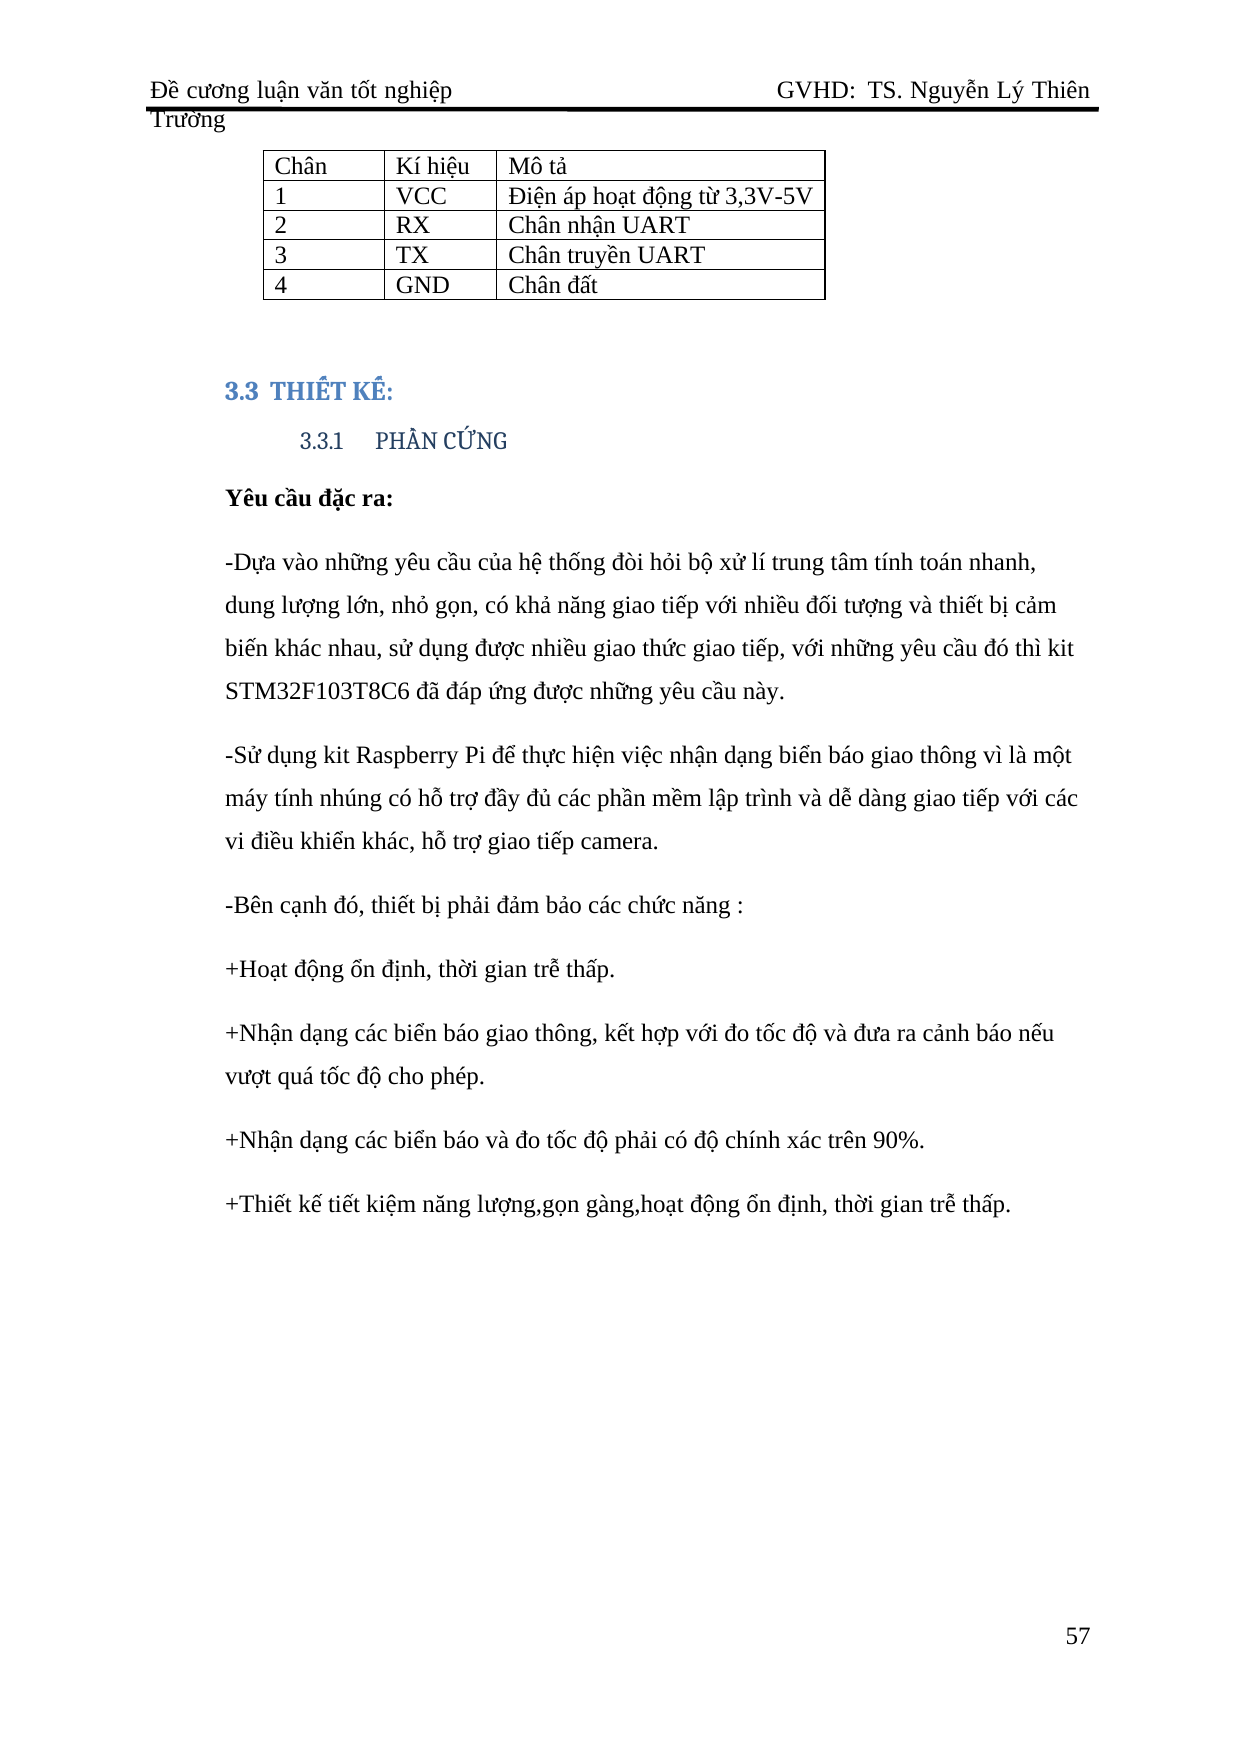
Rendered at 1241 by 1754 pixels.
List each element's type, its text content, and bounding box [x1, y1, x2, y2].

table_cell VCC [385, 181, 496, 209]
table_cell 3 [264, 240, 384, 269]
table_cell TX [385, 240, 496, 269]
text -Sử dụng kit Raspberry Pi để thực hiện việc nhận dạng biển báo giao thông vì là một máy tính nhúng có hỗ trợ đầy đủ các phần mềm lập trình và dễ dàng giao tiếp với các vi điều khiển khác, hỗ trợ giao tiếp camera. [225, 740, 1090, 855]
table_cell Chân truyền UART [497, 240, 824, 269]
table_cell Chân nhận UART [497, 211, 824, 239]
table_cell Chân đất [497, 270, 824, 299]
table_cell 1 [264, 181, 384, 209]
text +Thiết kế tiết kiệm năng lượng,gọn gàng,hoạt động ổn định, thời gian trễ thấp. [225, 1189, 1090, 1218]
table_cell 4 [264, 270, 384, 299]
subtitle 3.3.1 PHẦN CỨNG [300, 427, 1090, 456]
table_cell GND [385, 270, 496, 299]
table_cell 2 [264, 211, 384, 239]
table_header Mô tả [497, 151, 824, 180]
subtitle THIẾT KẾ: [225, 376, 1090, 408]
text +Nhận dạng các biển báo giao thông, kết hợp với đo tốc độ và đưa ra cảnh báo nếu vượt quá tốc độ cho phép. [225, 1018, 1090, 1090]
text Yêu cầu đặc ra: [225, 483, 1090, 512]
table_header Kí hiệu [385, 151, 496, 180]
text -Bên cạnh đó, thiết bị phải đảm bảo các chức năng : [225, 890, 1090, 919]
table_cell Điện áp hoạt động từ 3,3V-5V [497, 181, 824, 209]
text +Nhận dạng các biển báo và đo tốc độ phải có độ chính xác trên 90%. [225, 1125, 1090, 1154]
table_cell RX [385, 211, 496, 239]
text -Dựa vào những yêu cầu của hệ thống đòi hỏi bộ xử lí trung tâm tính toán nhanh, dung lượng lớn, nhỏ gọn, có khả năng giao tiếp với nhiều đối tượng và thiết bị cảm biến khác nhau, sử dụng được nhiều giao thức giao tiếp, với những yêu cầu đó thì kit STM32F103T8C6 đã đáp ứng được những yêu cầu này. [225, 547, 1090, 705]
text +Hoạt động ổn định, thời gian trễ thấp. [225, 954, 1090, 983]
table_header Chân [264, 151, 384, 180]
